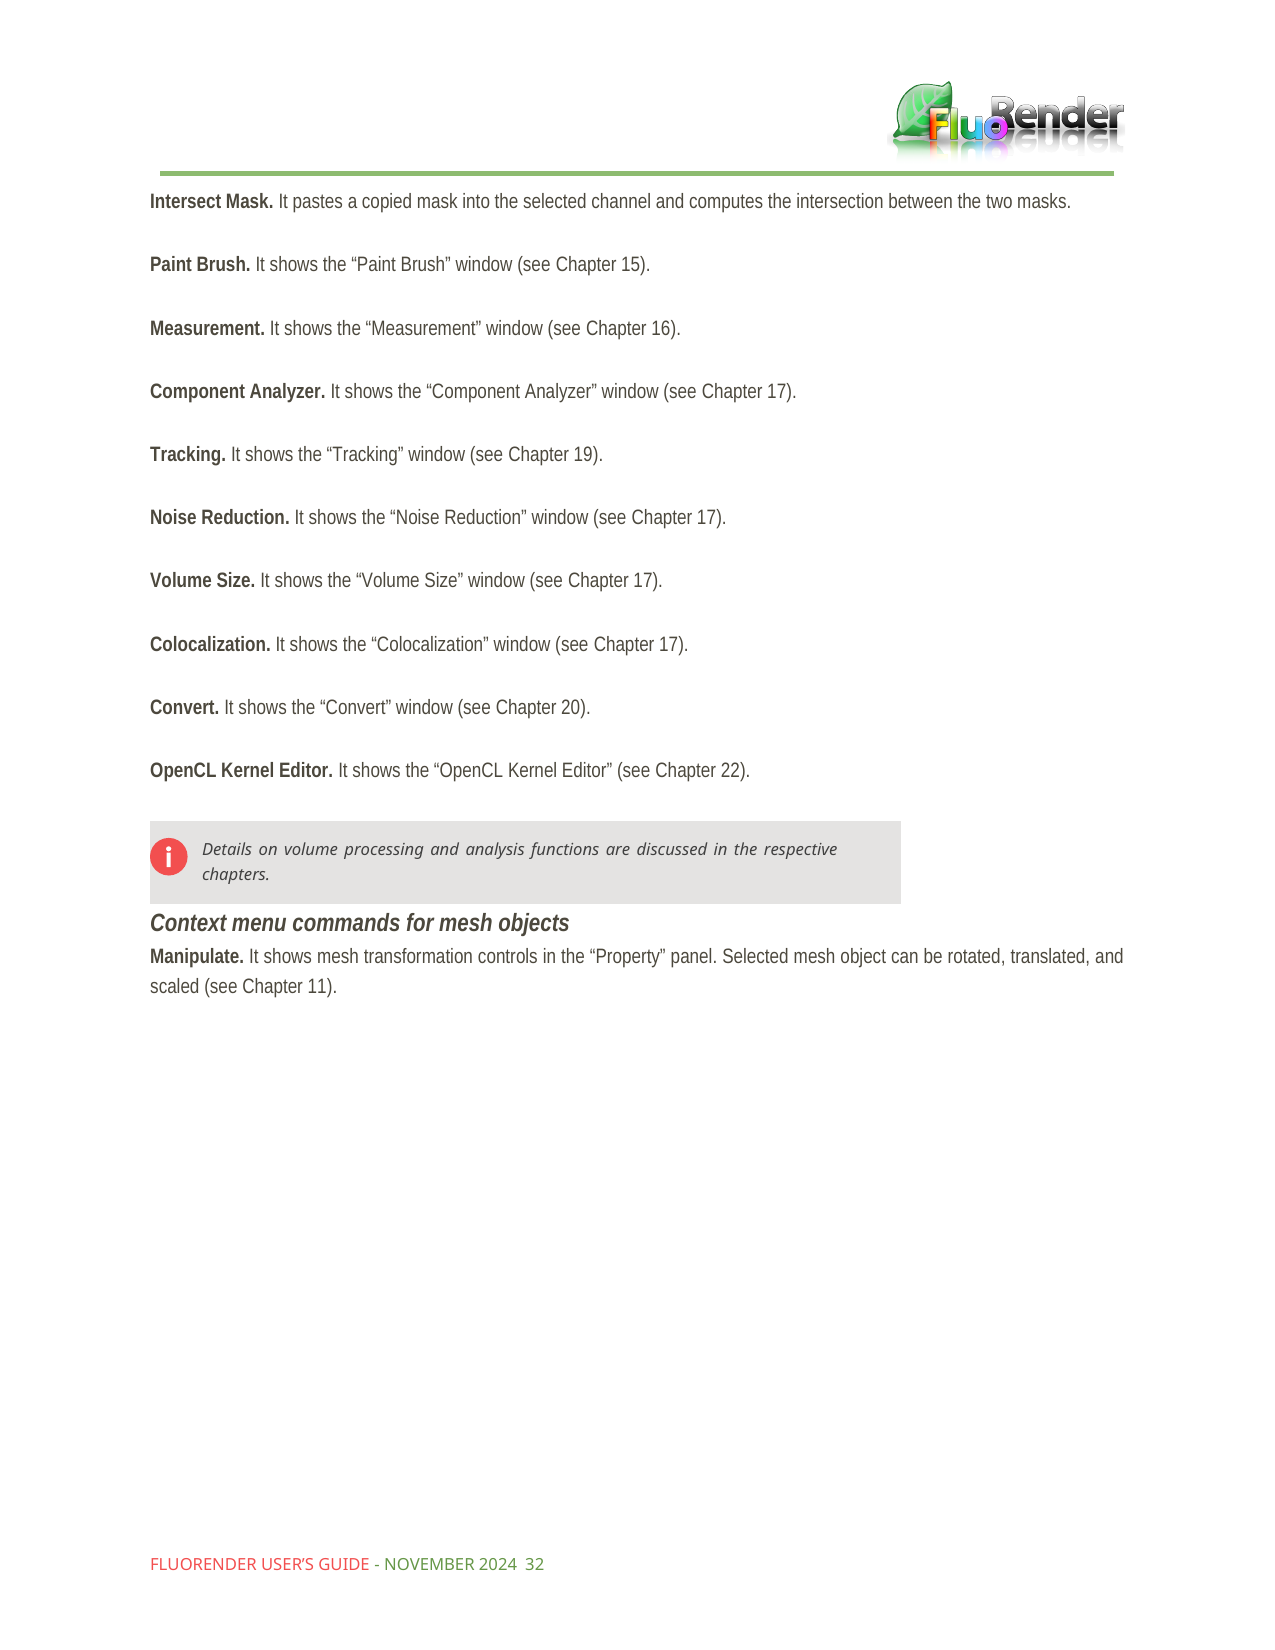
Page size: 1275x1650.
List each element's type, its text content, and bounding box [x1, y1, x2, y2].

text Intersect Mask. It pastes a copied mask into the selected channel and computes the intersection between the two masks. [150, 189, 1125, 213]
text Colocalization. It shows the “Colocalization” window (see Chapter 17). [150, 632, 1125, 656]
text Manipulate. It shows mesh transformation controls in the “Property” panel. Selected mesh object can be rotated, translated, and scaled (see Chapter 11). [150, 944, 1125, 998]
text Tracking. It shows the “Tracking” window (see Chapter 19). [150, 442, 1125, 466]
text Component Analyzer. It shows the “Component Analyzer” window (see Chapter 17). [150, 379, 1125, 403]
subtitle Context menu commands for mesh objects [150, 908, 1125, 937]
text Noise Reduction. It shows the “Noise Reduction” window (see Chapter 17). [150, 505, 1125, 529]
text OpenCL Kernel Editor. It shows the “OpenCL Kernel Editor” (see Chapter 22). [150, 758, 1125, 782]
text Convert. It shows the “Convert” window (see Chapter 20). [150, 695, 1125, 719]
text Measurement. It shows the “Measurement” window (see Chapter 16). [150, 315, 1125, 339]
text Paint Brush. It shows the “Paint Brush” window (see Chapter 15). [150, 252, 1125, 276]
table_header Details on volume processing and analysis functions are discussed in the respective chapters. [202, 821, 901, 904]
text Volume Size. It shows the “Volume Size” window (see Chapter 17). [150, 568, 1125, 592]
table_header [150, 821, 202, 904]
picture [887, 75, 1125, 165]
